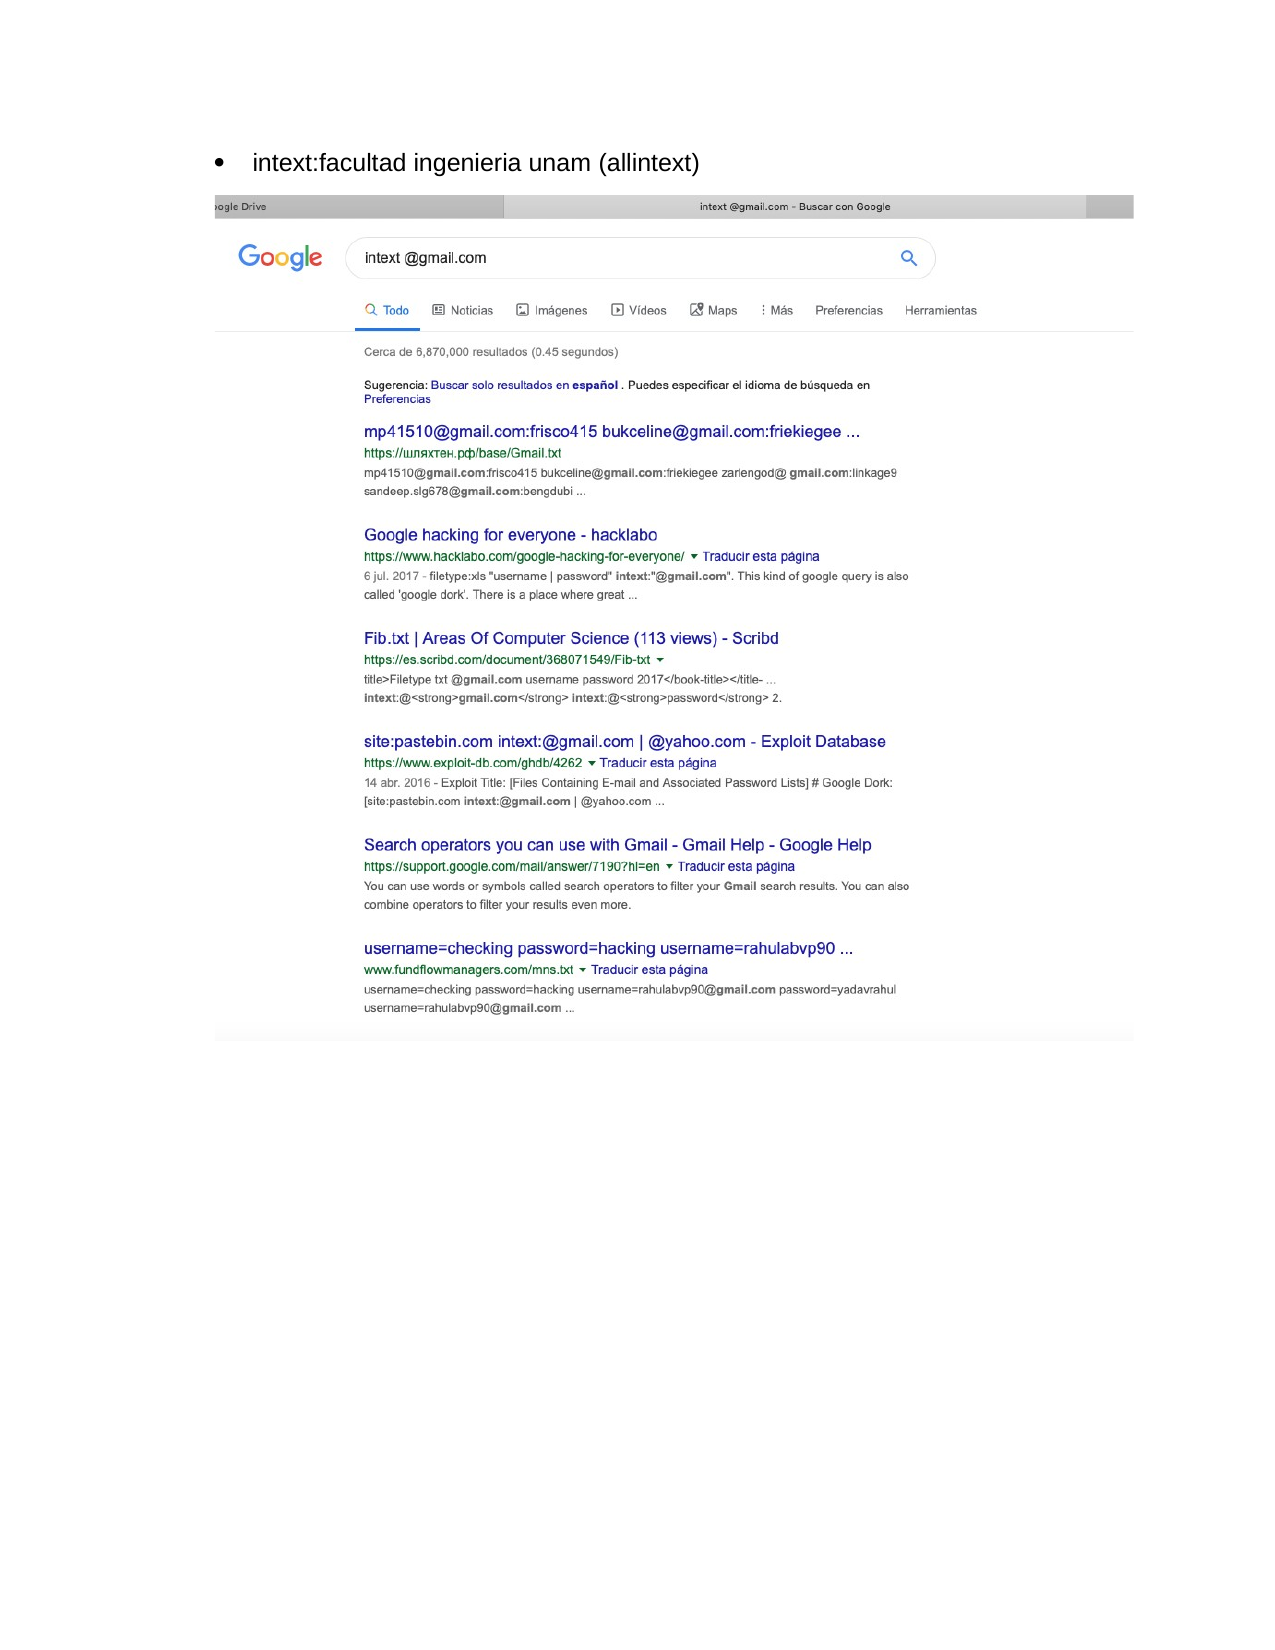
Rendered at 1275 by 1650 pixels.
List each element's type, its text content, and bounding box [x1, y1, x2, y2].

list intext:facultad ingenieria unam (allintext) [215, 148, 1183, 176]
picture [214, 195, 1134, 1041]
